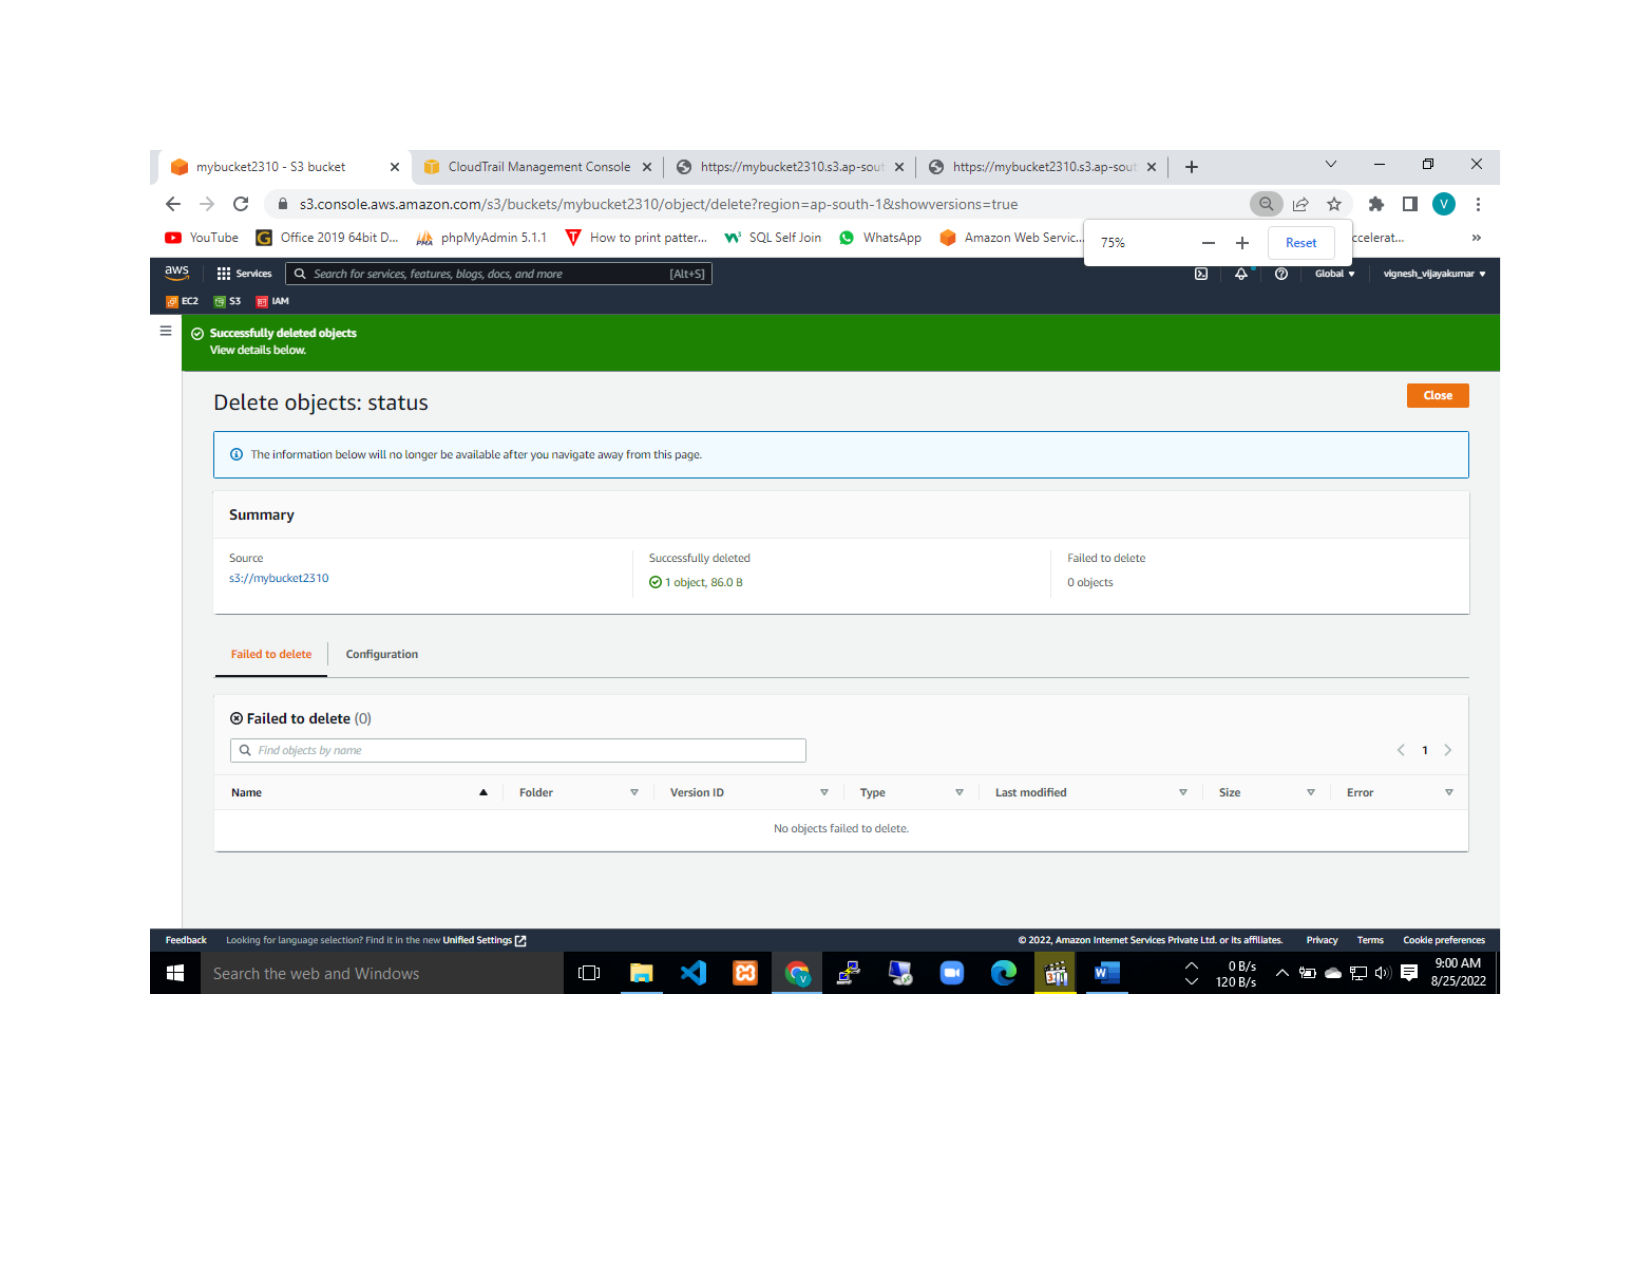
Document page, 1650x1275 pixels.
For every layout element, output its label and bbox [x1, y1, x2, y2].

picture [150, 150, 1500, 994]
